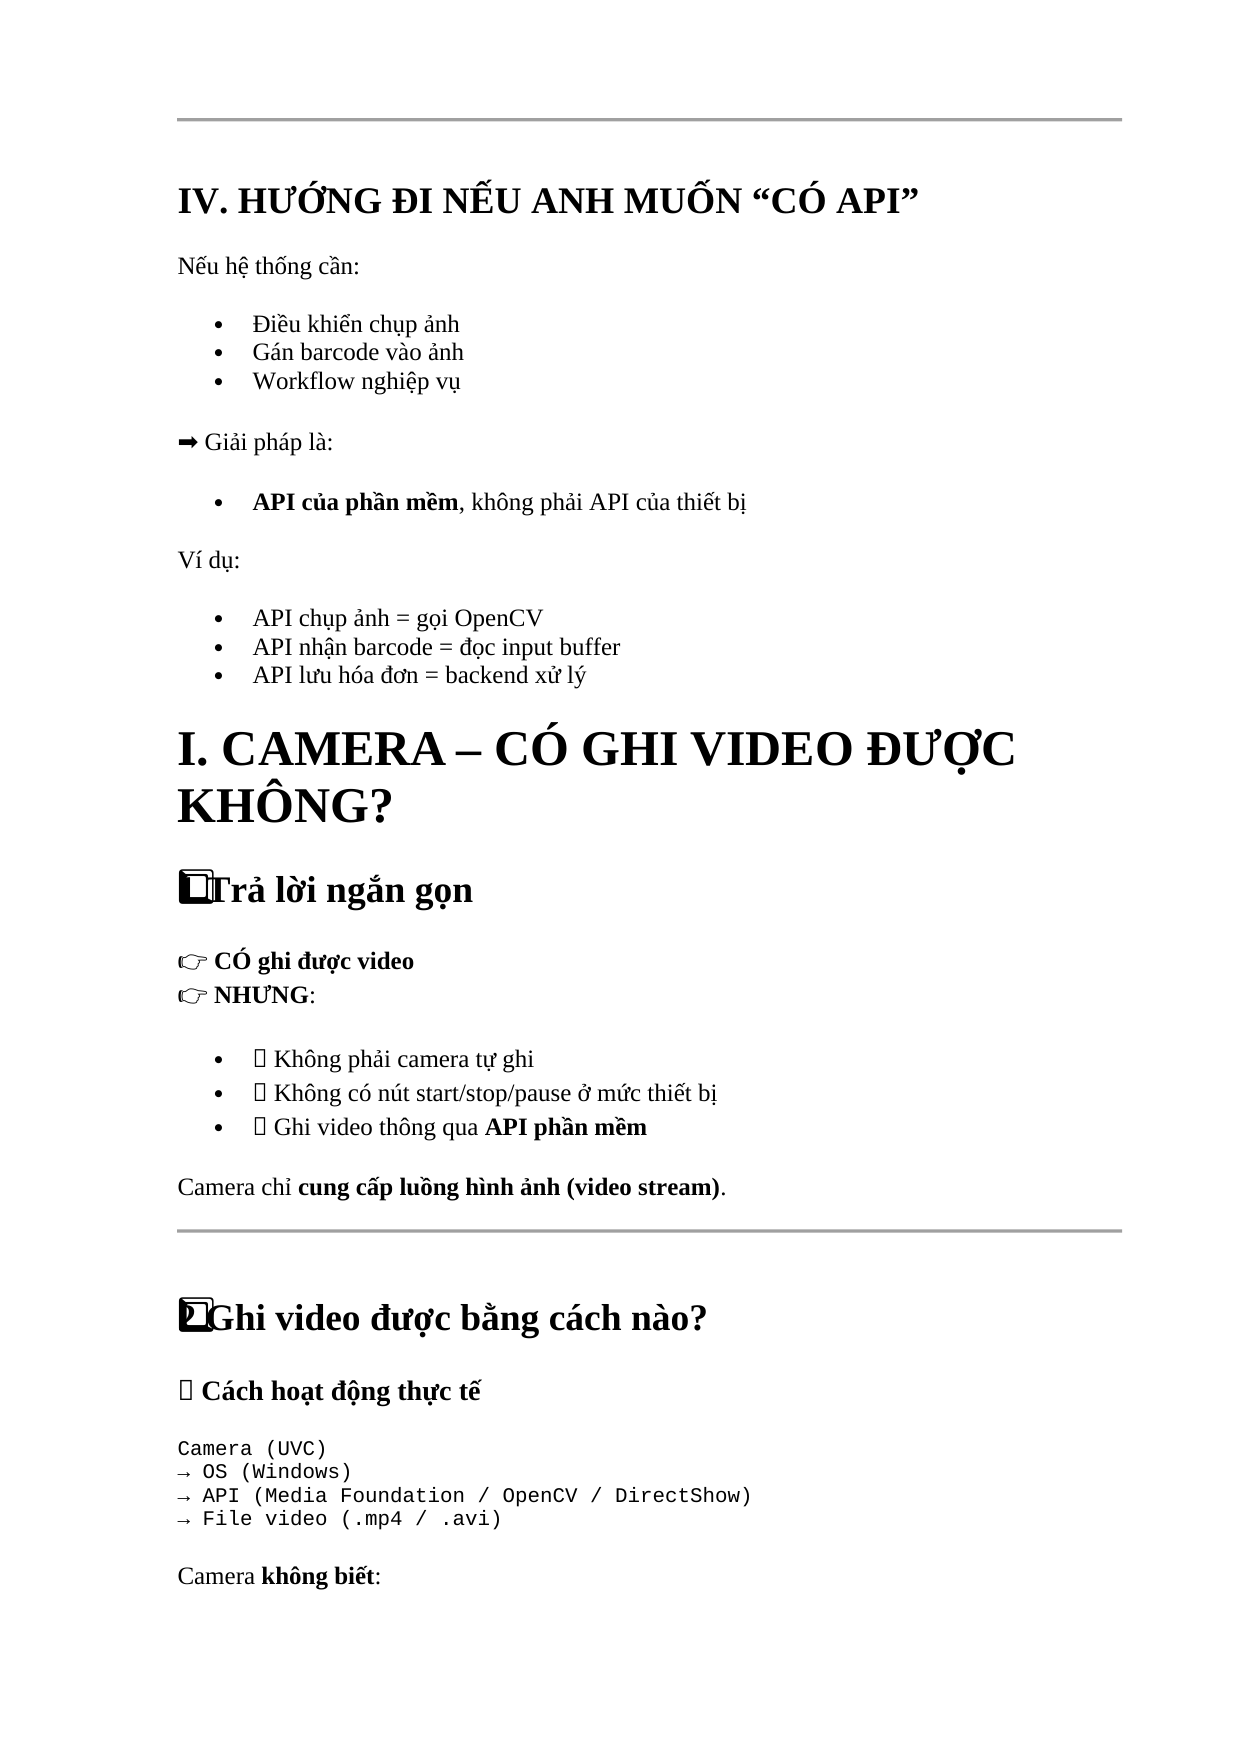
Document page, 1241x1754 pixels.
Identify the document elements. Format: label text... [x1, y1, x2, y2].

text 🔹 Cách hoạt động thực tế [177, 1370, 1122, 1408]
list API chụp ảnh = gọi OpenCV [215, 603, 1122, 632]
text 👉 CÓ ghi được video 👉 NHƯNG: [177, 943, 1122, 1011]
text I. CAMERA – CÓ GHI VIDEO ĐƯỢC KHÔNG? [177, 718, 1122, 833]
list Điều khiển chụp ảnh [215, 309, 1122, 337]
list API của phần mềm, không phải API của thiết bị [215, 487, 1122, 516]
text Nếu hệ thống cần: [177, 251, 1122, 279]
text IV. HƯỚNG ĐI NẾU ANH MUỐN “CÓ API” [177, 178, 1122, 222]
text Camera chỉ cung cấp luồng hình ảnh (video stream). [177, 1172, 1122, 1200]
text ➡️ Giải pháp là: [177, 424, 1122, 458]
list Workflow nghiệp vụ [215, 366, 1122, 395]
list API nhận barcode = đọc input buffer [215, 632, 1122, 661]
list ✅ Ghi video thông qua API phần mềm [215, 1108, 1122, 1142]
text Camera (UVC) [177, 1437, 1122, 1461]
text Ví dụ: [177, 545, 1122, 574]
list Gán barcode vào ảnh [215, 337, 1122, 366]
text 2️⃣ Ghi video được bằng cách nào? [177, 1290, 1122, 1341]
text → OS (Windows) [177, 1461, 1122, 1485]
list ❌ Không phải camera tự ghi [215, 1040, 1122, 1074]
text → API (Media Foundation / OpenCV / DirectShow) [177, 1485, 1122, 1508]
list ❌ Không có nút start/stop/pause ở mức thiết bị [215, 1074, 1122, 1108]
text → File video (.mp4 / .avi) [177, 1508, 1122, 1532]
text 1️⃣ Trả lời ngắn gọn [177, 863, 1122, 914]
text Camera không biết: [177, 1561, 1122, 1590]
list API lưu hóa đơn = backend xử lý [215, 661, 1122, 689]
